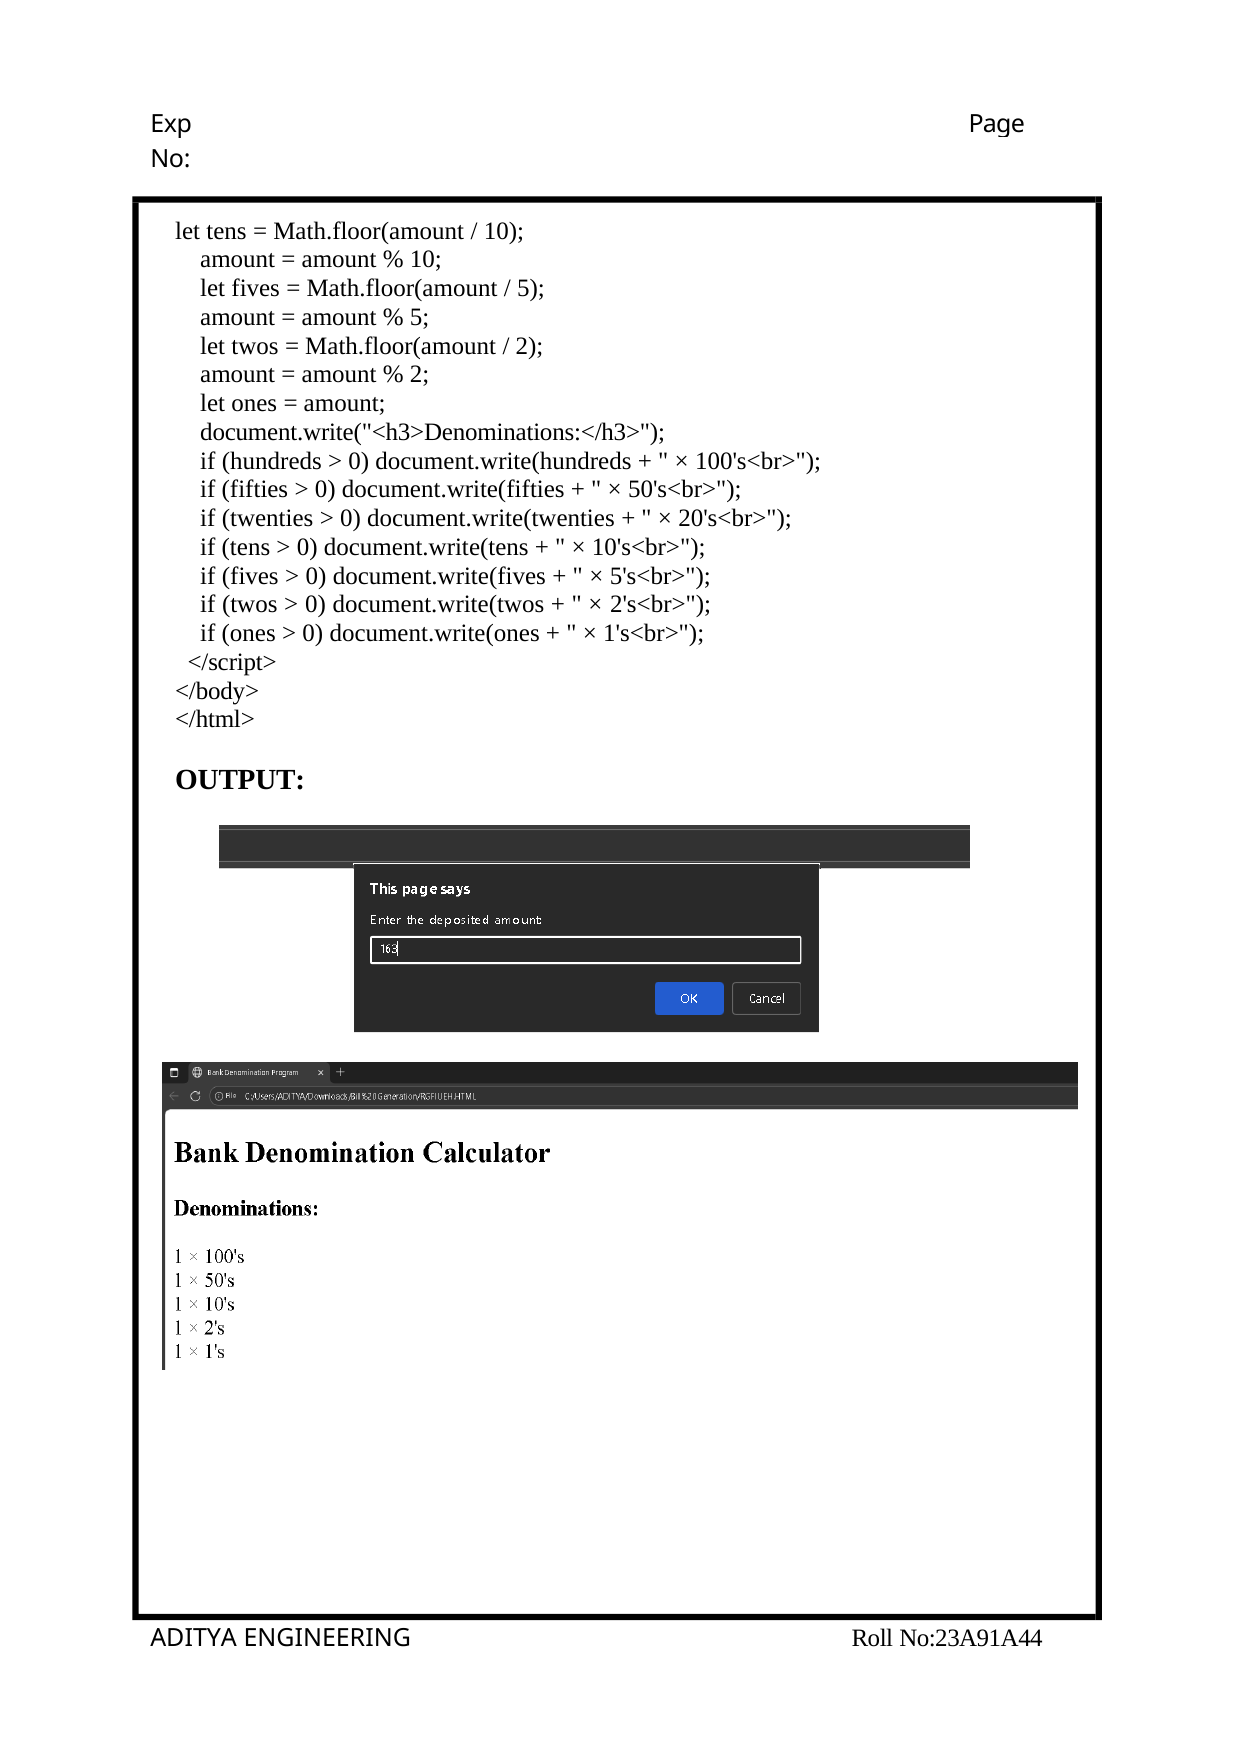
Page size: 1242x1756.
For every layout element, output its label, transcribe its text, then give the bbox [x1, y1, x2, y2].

text let tens = Math.floor(amount / 10); amount = amount % 10; [175, 216, 525, 273]
text let twos = Math.floor(amount / 2); amount = amount % 2; [200, 331, 604, 388]
text if (fives > 0) document.write(fives + " × 5's<br>"); if (twos > 0) document.write(twos + " × 2's<br>"); if (ones > 0) document.write(ones + " × 1's<br>"); [200, 561, 711, 647]
text </body> [175, 676, 1109, 704]
text </html> [175, 704, 1109, 733]
text if (twenties > 0) document.write(twenties + " × 20's<br>"); if (tens > 0) document.write(tens + " × 10's<br>"); [200, 503, 802, 561]
subtitle OUTPUT: [175, 762, 1109, 796]
text </script> [187, 647, 1109, 676]
text if (hundreds > 0) document.write(hundreds + " × 100's<br>"); if (fifties > 0) document.write(fifties + " × 50's<br>"); [200, 446, 823, 503]
text let ones = amount; document.write("<h3>Denominations:</h3>"); [200, 388, 729, 446]
picture [162, 825, 1078, 1370]
text let fives = Math.floor(amount / 5); amount = amount % 5; [200, 273, 604, 331]
